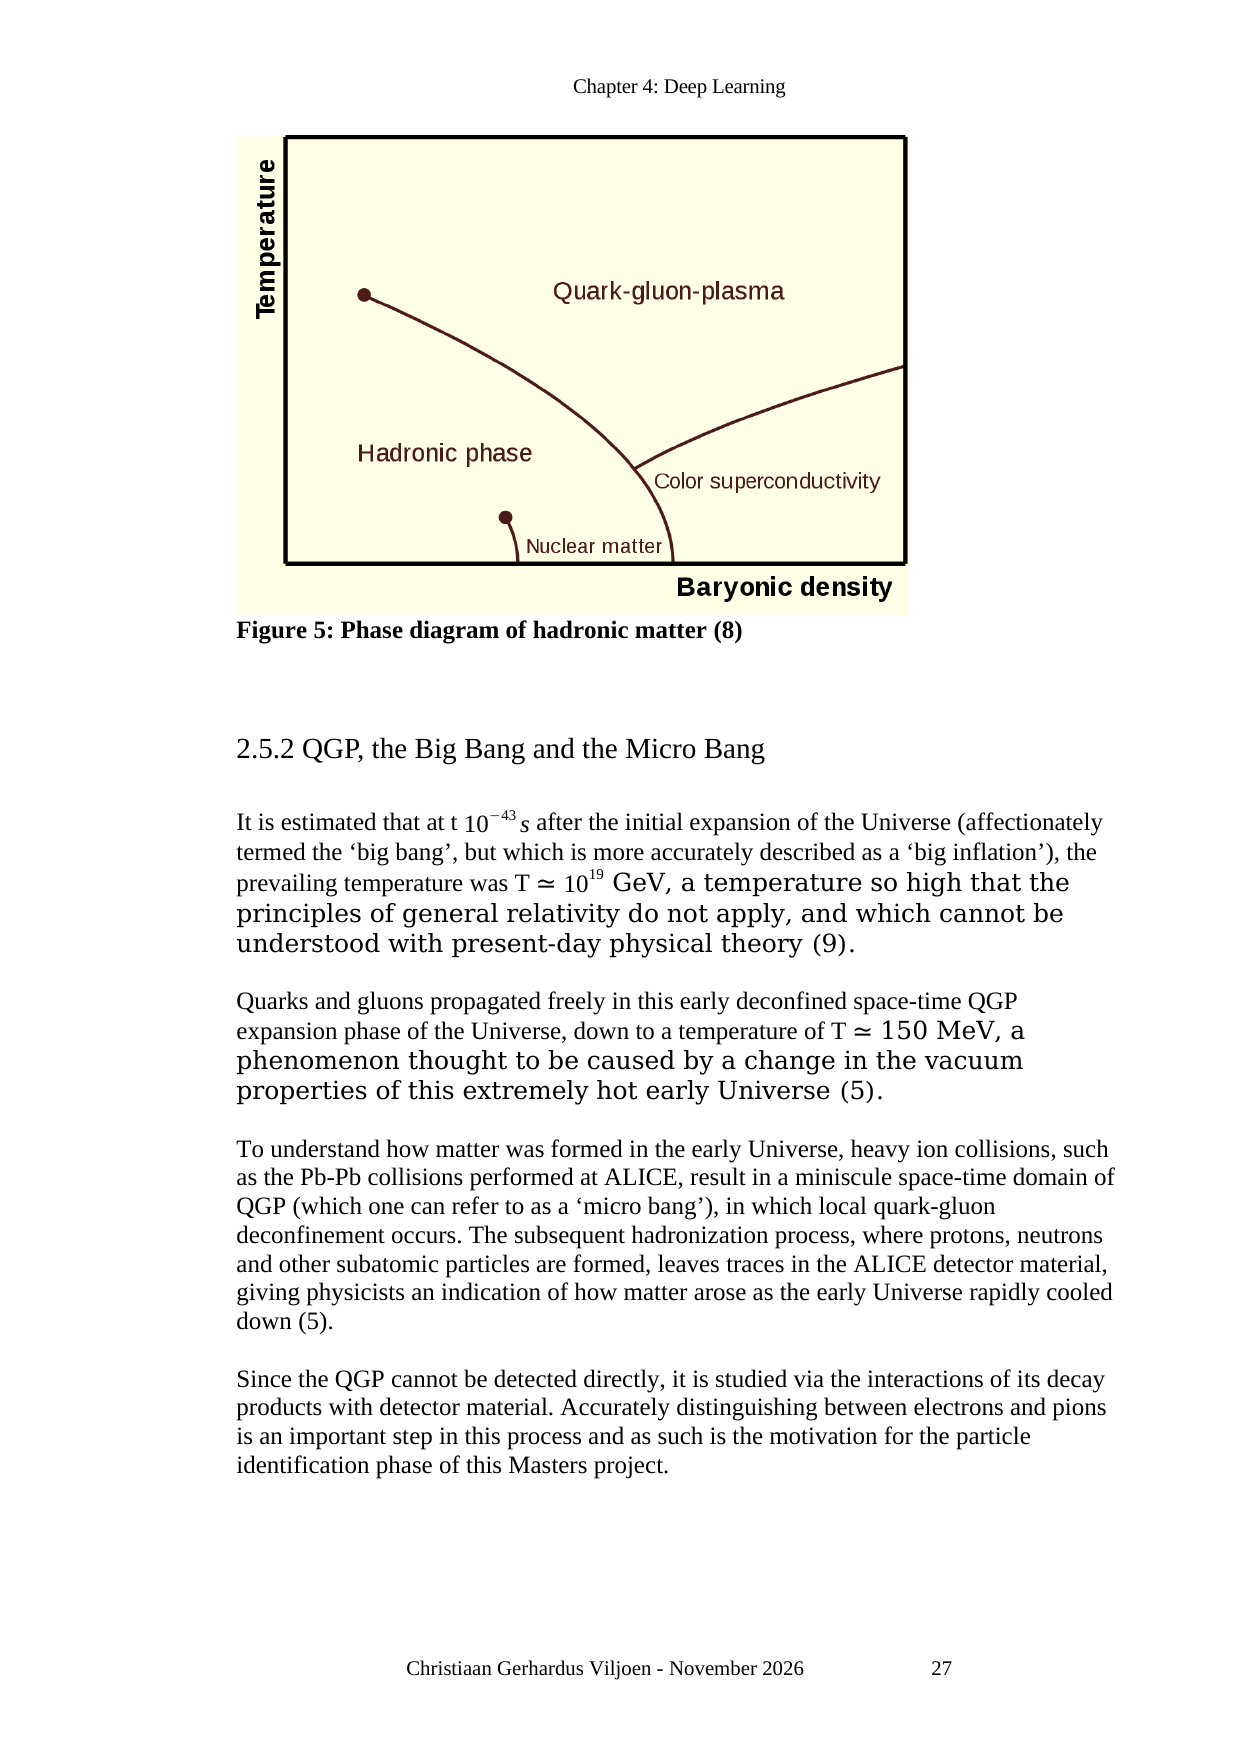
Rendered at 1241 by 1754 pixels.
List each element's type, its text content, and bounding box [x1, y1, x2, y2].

text Figure 5: Phase diagram of hadronic matter [236, 616, 1122, 644]
subtitle QGP, the Big Bang and the Micro Bang [236, 731, 1122, 765]
text To understand how matter was formed in the early Universe, heavy ion collisions, such as the Pb-Pb collisions performed at ALICE, result in a miniscule space-time domain of QGP (which one can refer to as a ‘micro bang’), in which local quark-gluon deconfinement occurs. The subsequent hadronization process, where protons, neutrons and other subatomic particles are formed, leaves traces in the ALICE detector material, giving physicists an indication of how matter arose as the early Universe rapidly cooled down . [236, 1134, 1122, 1335]
text Since the QGP cannot be detected directly, it is studied via the interactions of its decay products with detector material. Accurately distinguishing between electrons and pions is an important step in this process and as such is the motivation for the particle identification phase of this Masters project. [236, 1364, 1122, 1479]
picture [236, 135, 909, 616]
text It is estimated that at t after the initial expansion of the Universe (affectionately termed the ‘big bang’, but which is more accurately described as a ‘big inflation’), the prevailing temperature was T ≃ GeV, a temperature so high that the principles of general relativity do not apply, and which cannot be understood with present-day physical theory . [236, 806, 1122, 957]
text Quarks and gluons propagated freely in this early deconfined space-time QGP expansion phase of the Universe, down to a temperature of T ≃ 150 MeV, a phenomenon thought to be caused by a change in the vacuum properties of this extremely hot early Universe . [236, 986, 1122, 1105]
